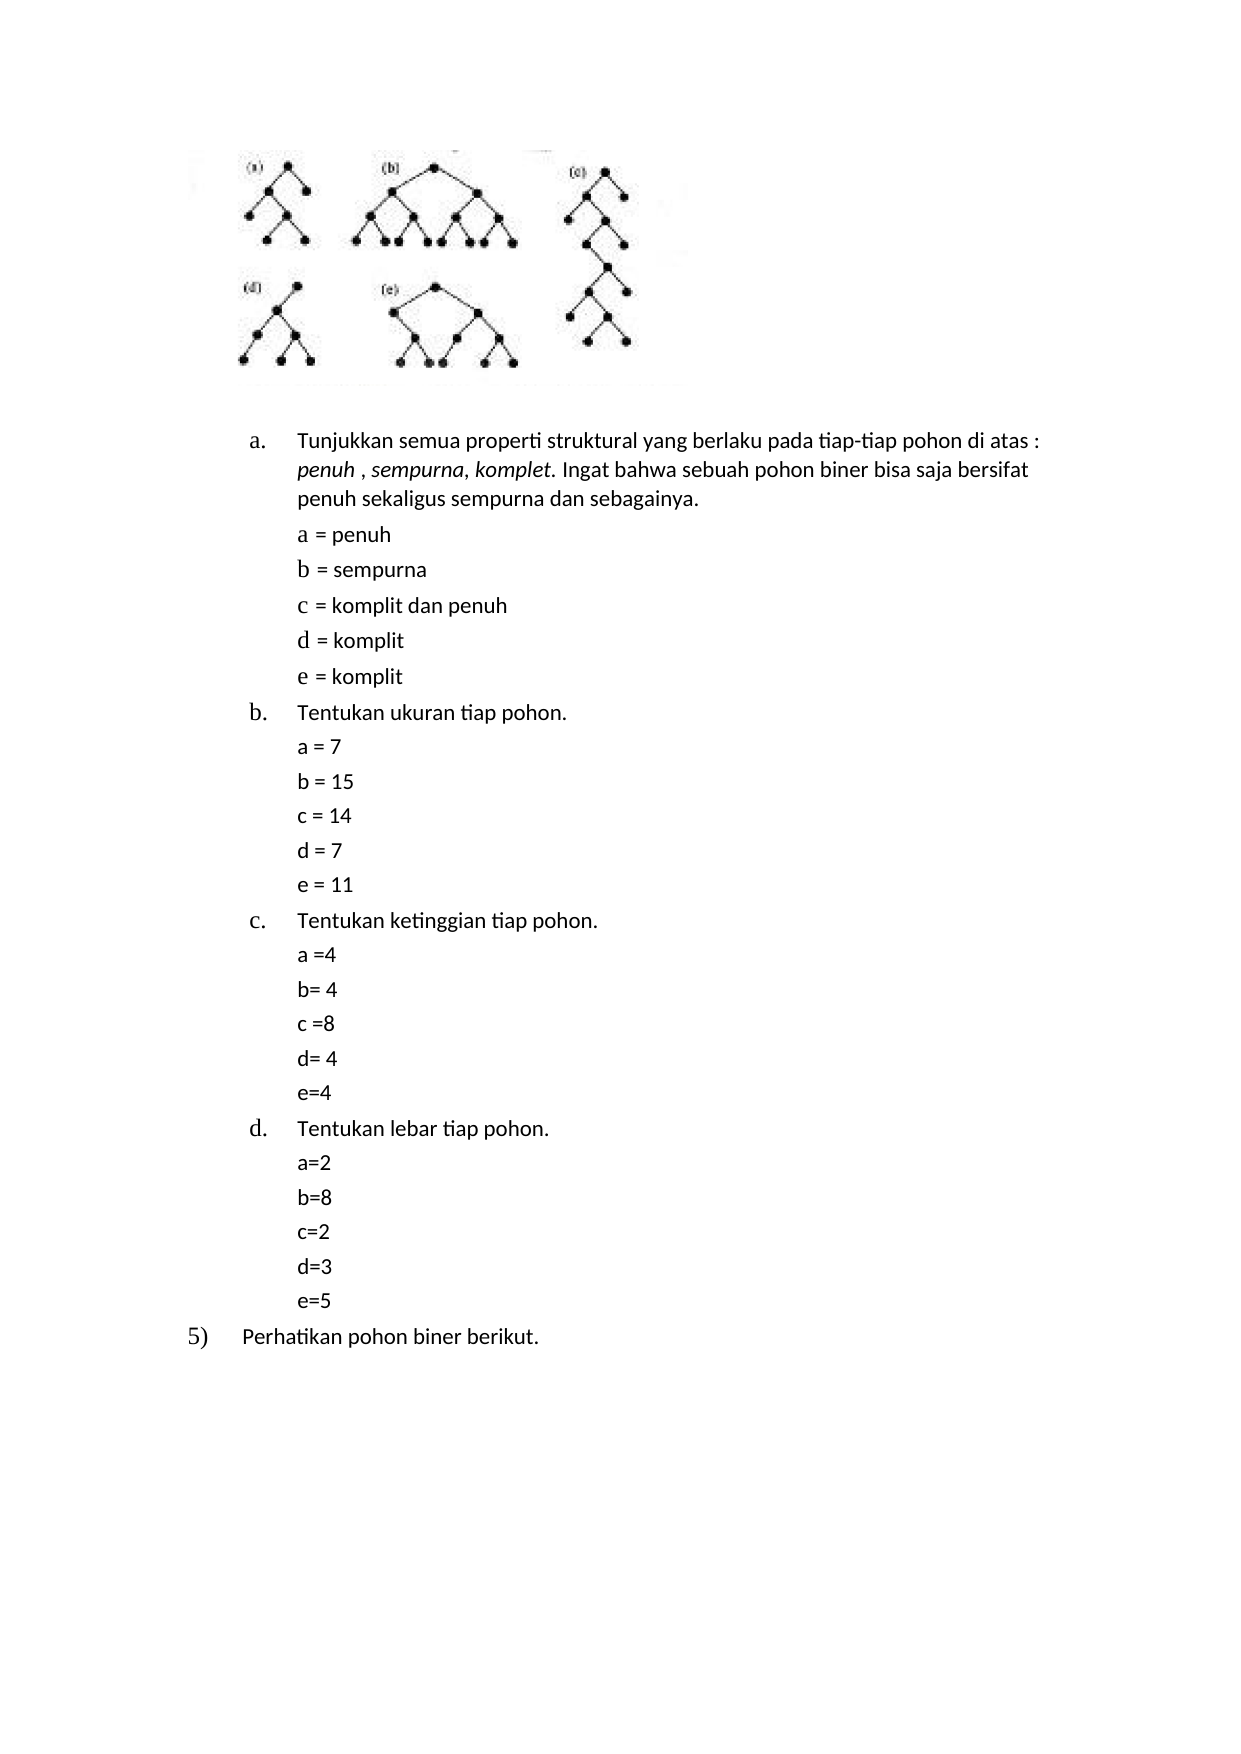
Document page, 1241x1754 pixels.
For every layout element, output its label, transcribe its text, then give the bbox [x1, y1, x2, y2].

text a =4 [297, 941, 1092, 968]
text b = sempurna [297, 554, 1092, 583]
list Tentukan ketinggian tiap pohon. [249, 905, 1092, 934]
text e=4 [297, 1078, 1092, 1106]
text b= 4 [297, 975, 1092, 1003]
text b=8 [297, 1183, 1092, 1211]
text d=3 [297, 1252, 1092, 1280]
text c = 14 [297, 801, 1092, 829]
list Tentukan ukuran tiap pohon. [249, 697, 1092, 726]
list Tentukan lebar tiap pohon. [249, 1113, 1092, 1142]
text e = 11 [297, 870, 1092, 898]
text c =8 [297, 1009, 1092, 1037]
text b = 15 [297, 767, 1092, 795]
text e = komplit [297, 661, 1092, 690]
text a = penuh [297, 519, 1092, 548]
list Tunjukkan semua properti struktural yang berlaku pada tiap-tiap pohon di atas : penuh , sempurna, komplet. Ingat bahwa sebuah pohon biner bisa saja bersifat penuh sekaligus sempurna dan sebagainya. [249, 425, 1092, 512]
text d = komplit [297, 626, 1092, 655]
text e=5 [297, 1286, 1092, 1314]
text a = 7 [297, 732, 1092, 761]
text d= 4 [297, 1044, 1092, 1072]
text d = 7 [297, 836, 1092, 864]
picture [187, 150, 688, 386]
list Perhatikan pohon biner berikut. [187, 1321, 1090, 1350]
text a=2 [297, 1148, 1092, 1177]
text c = komplit dan penuh [297, 590, 1092, 619]
text c=2 [297, 1217, 1092, 1246]
